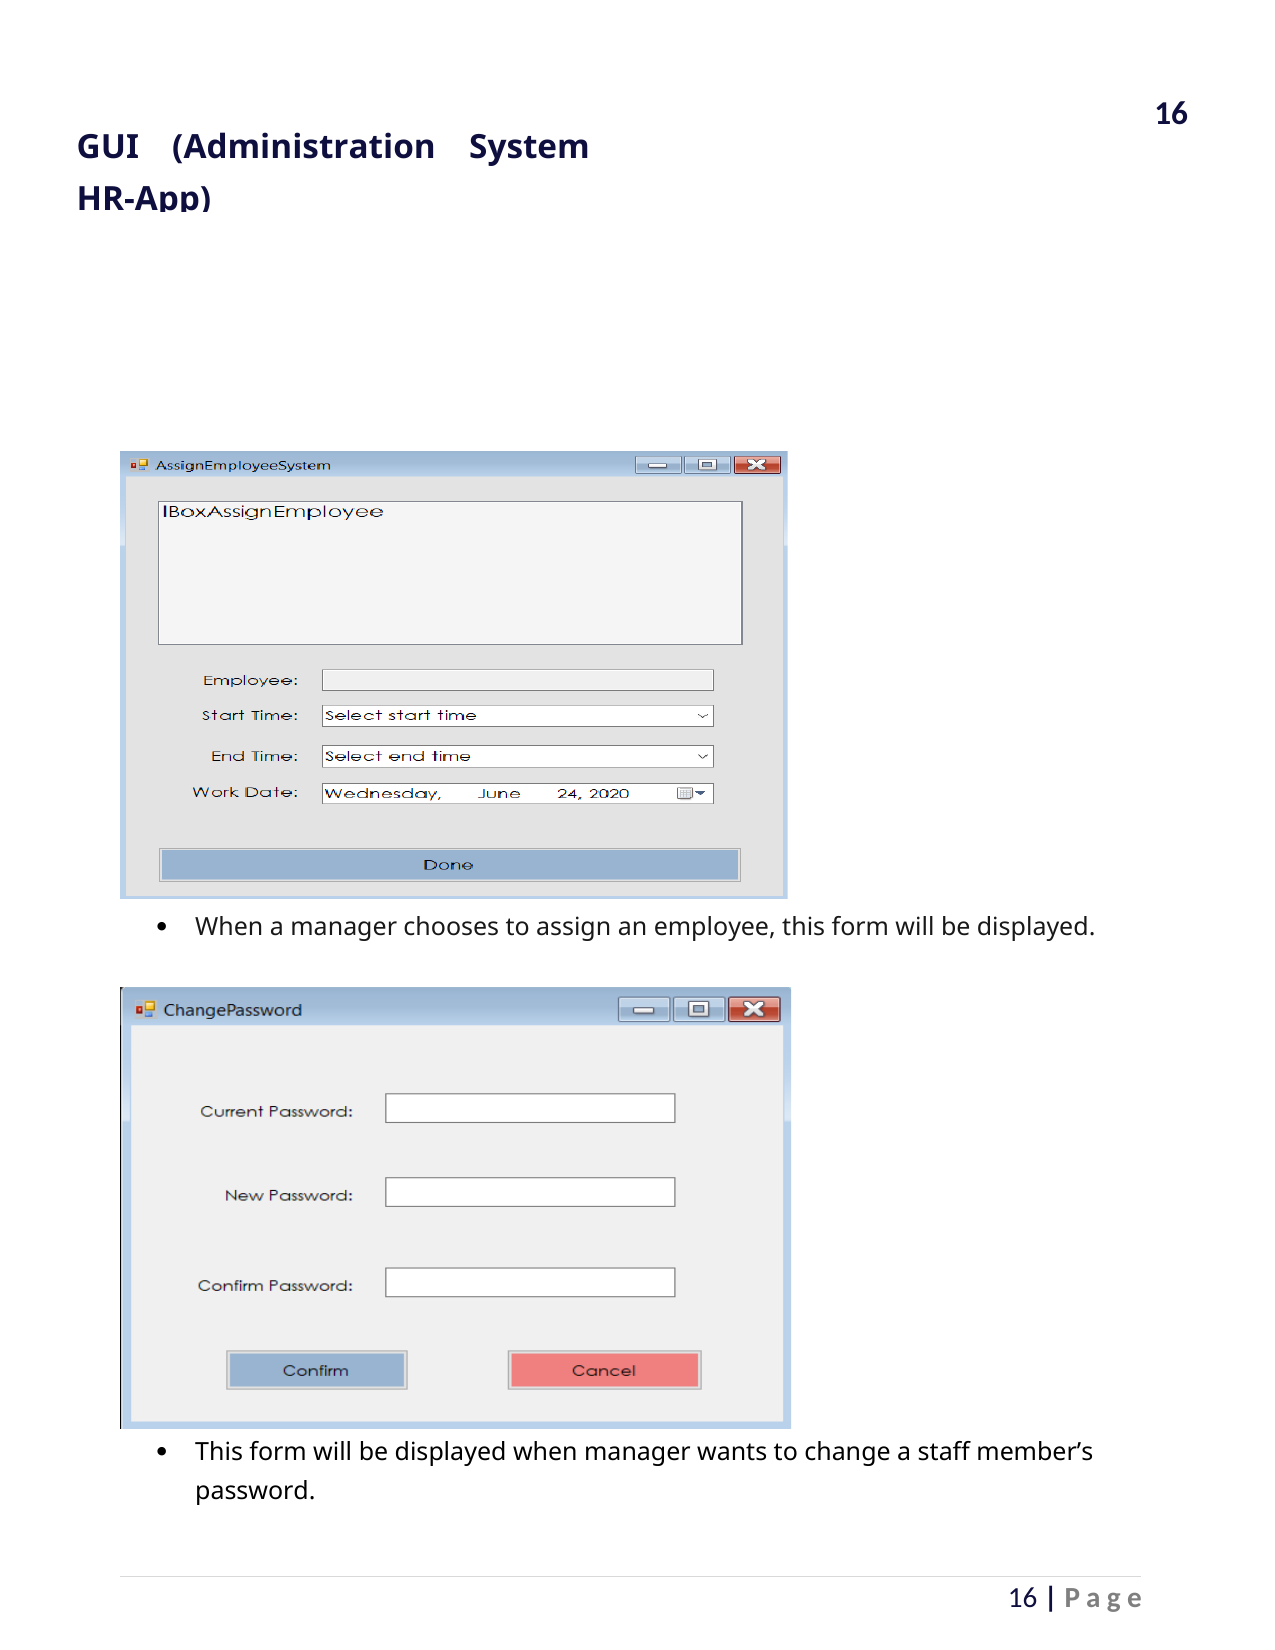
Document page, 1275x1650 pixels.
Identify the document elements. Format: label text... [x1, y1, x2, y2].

text GUI (Administration System HR-App) [76, 123, 590, 211]
list When a manager chooses to assign an employee, this form will be displayed. [157, 909, 1155, 943]
picture [120, 987, 792, 1429]
list This form will be displayed when manager wants to change a staff member’s password. [157, 1433, 1155, 1507]
picture [120, 451, 788, 899]
